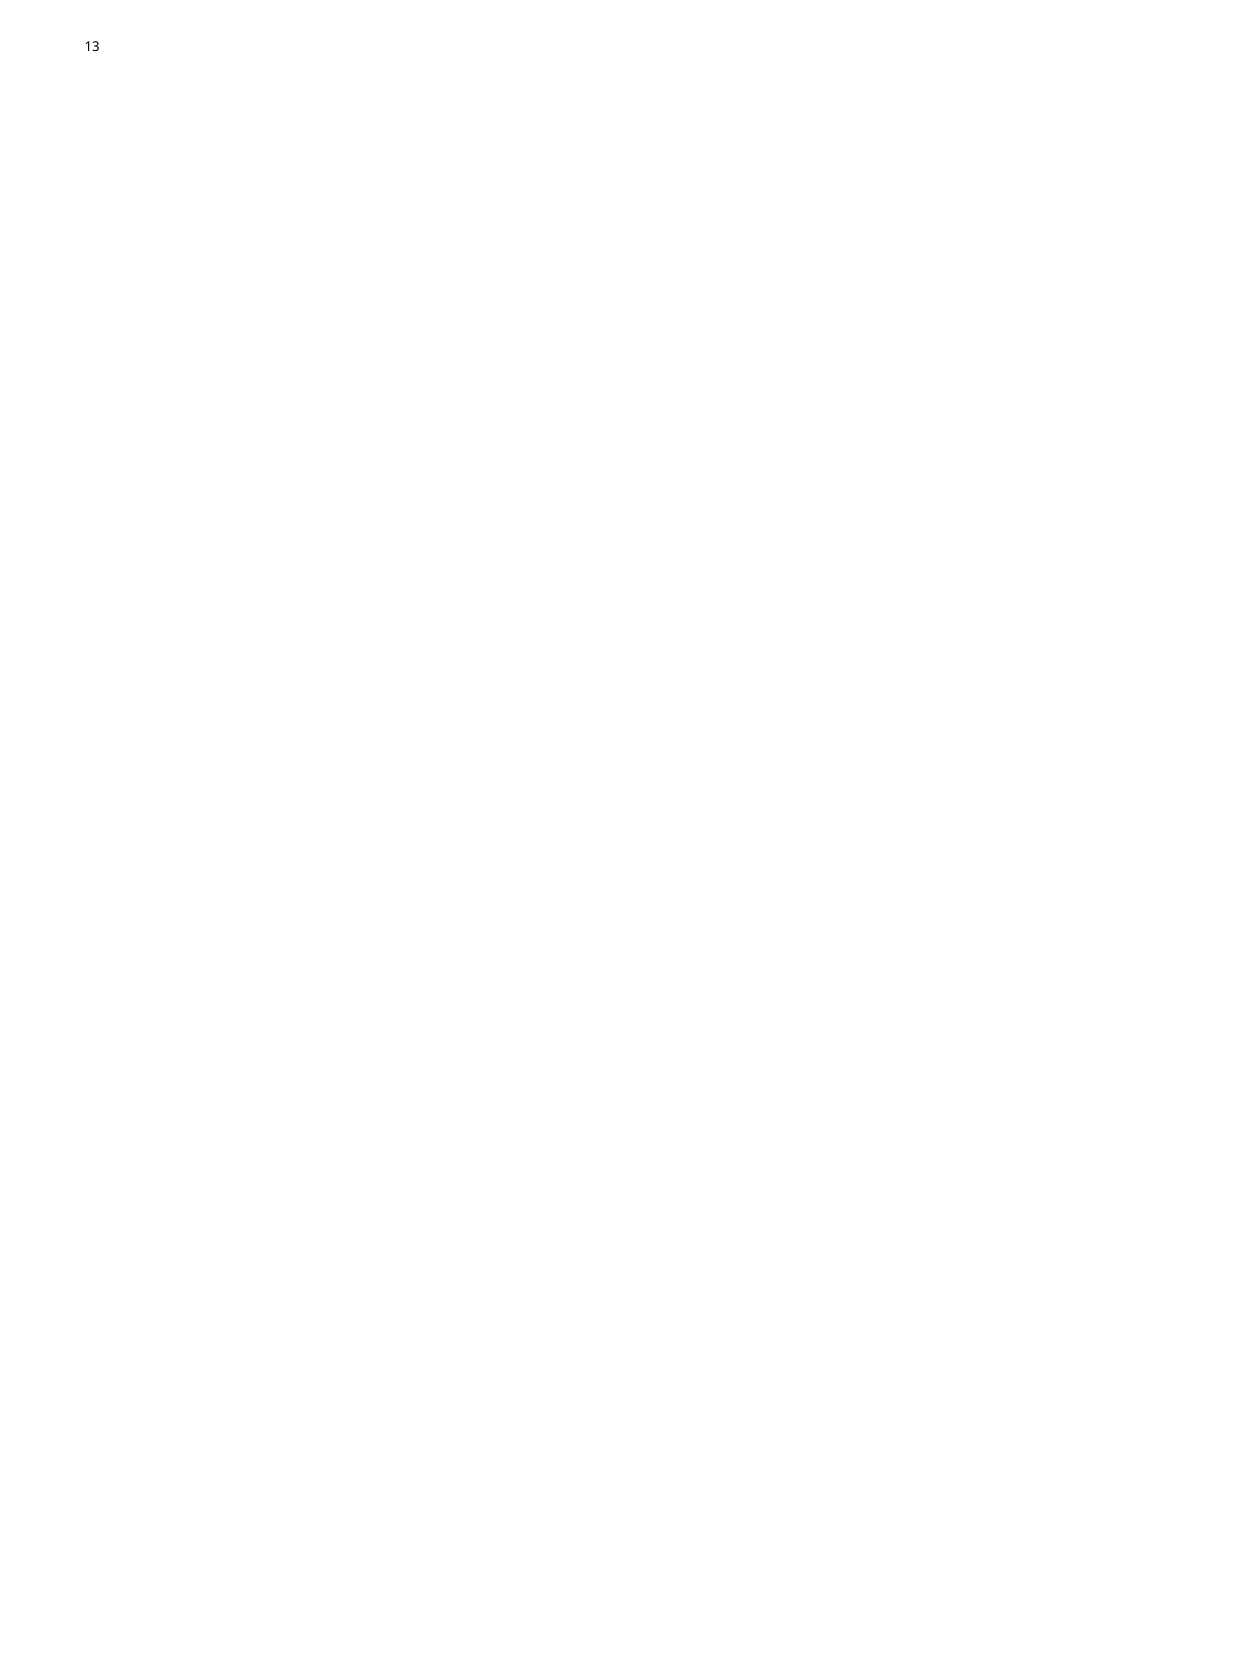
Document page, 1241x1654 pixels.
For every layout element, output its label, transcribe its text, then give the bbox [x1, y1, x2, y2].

text 13 [84, 34, 1165, 56]
